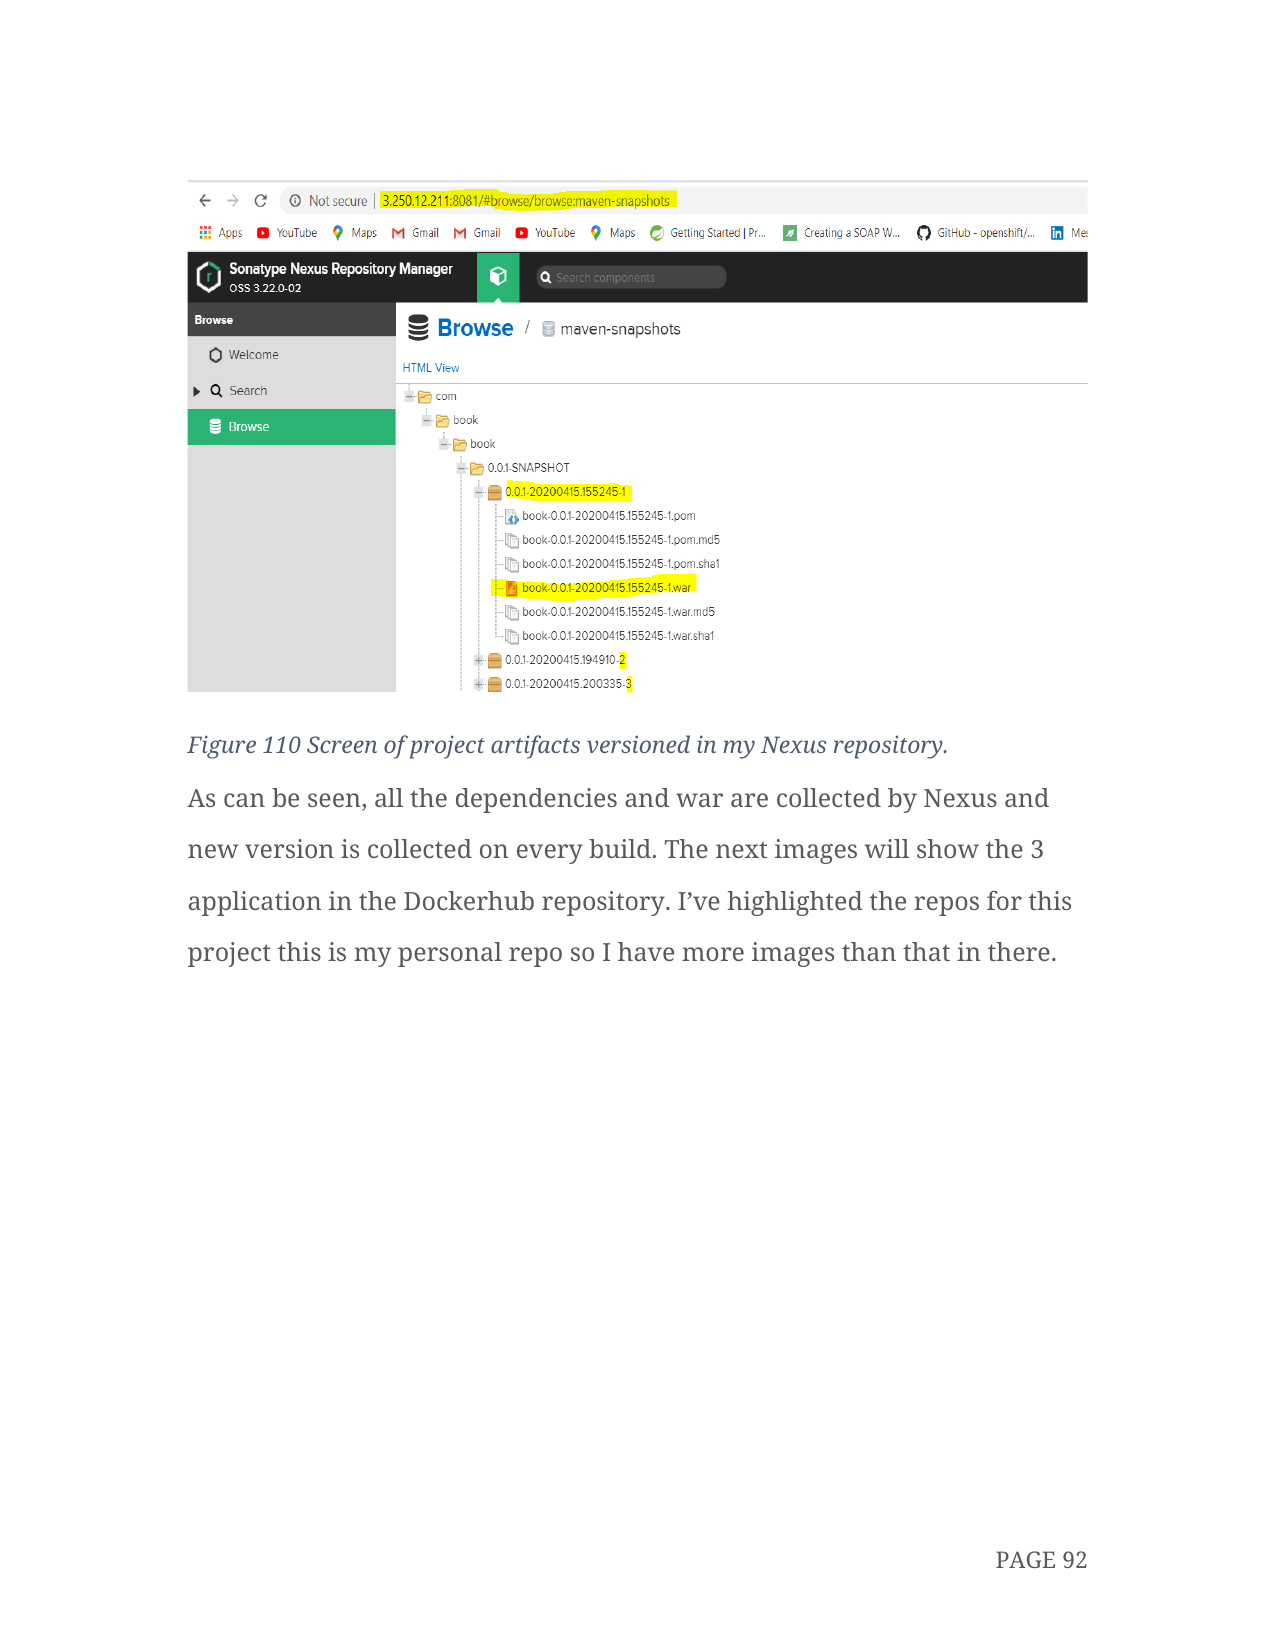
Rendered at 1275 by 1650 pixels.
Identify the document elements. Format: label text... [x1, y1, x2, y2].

text As can be seen, all the dependencies and war are collected by Nexus and new version is collected on every build. The next images will show the 3 application in the Dockerhub repository. I’ve highlighted the repos for this project this is my personal repo so I have more images than that in there. [187, 781, 1087, 968]
picture [187, 180, 1088, 693]
text Figure 110 Screen of project artifacts versioned in my Nexus repository. [187, 729, 1087, 760]
